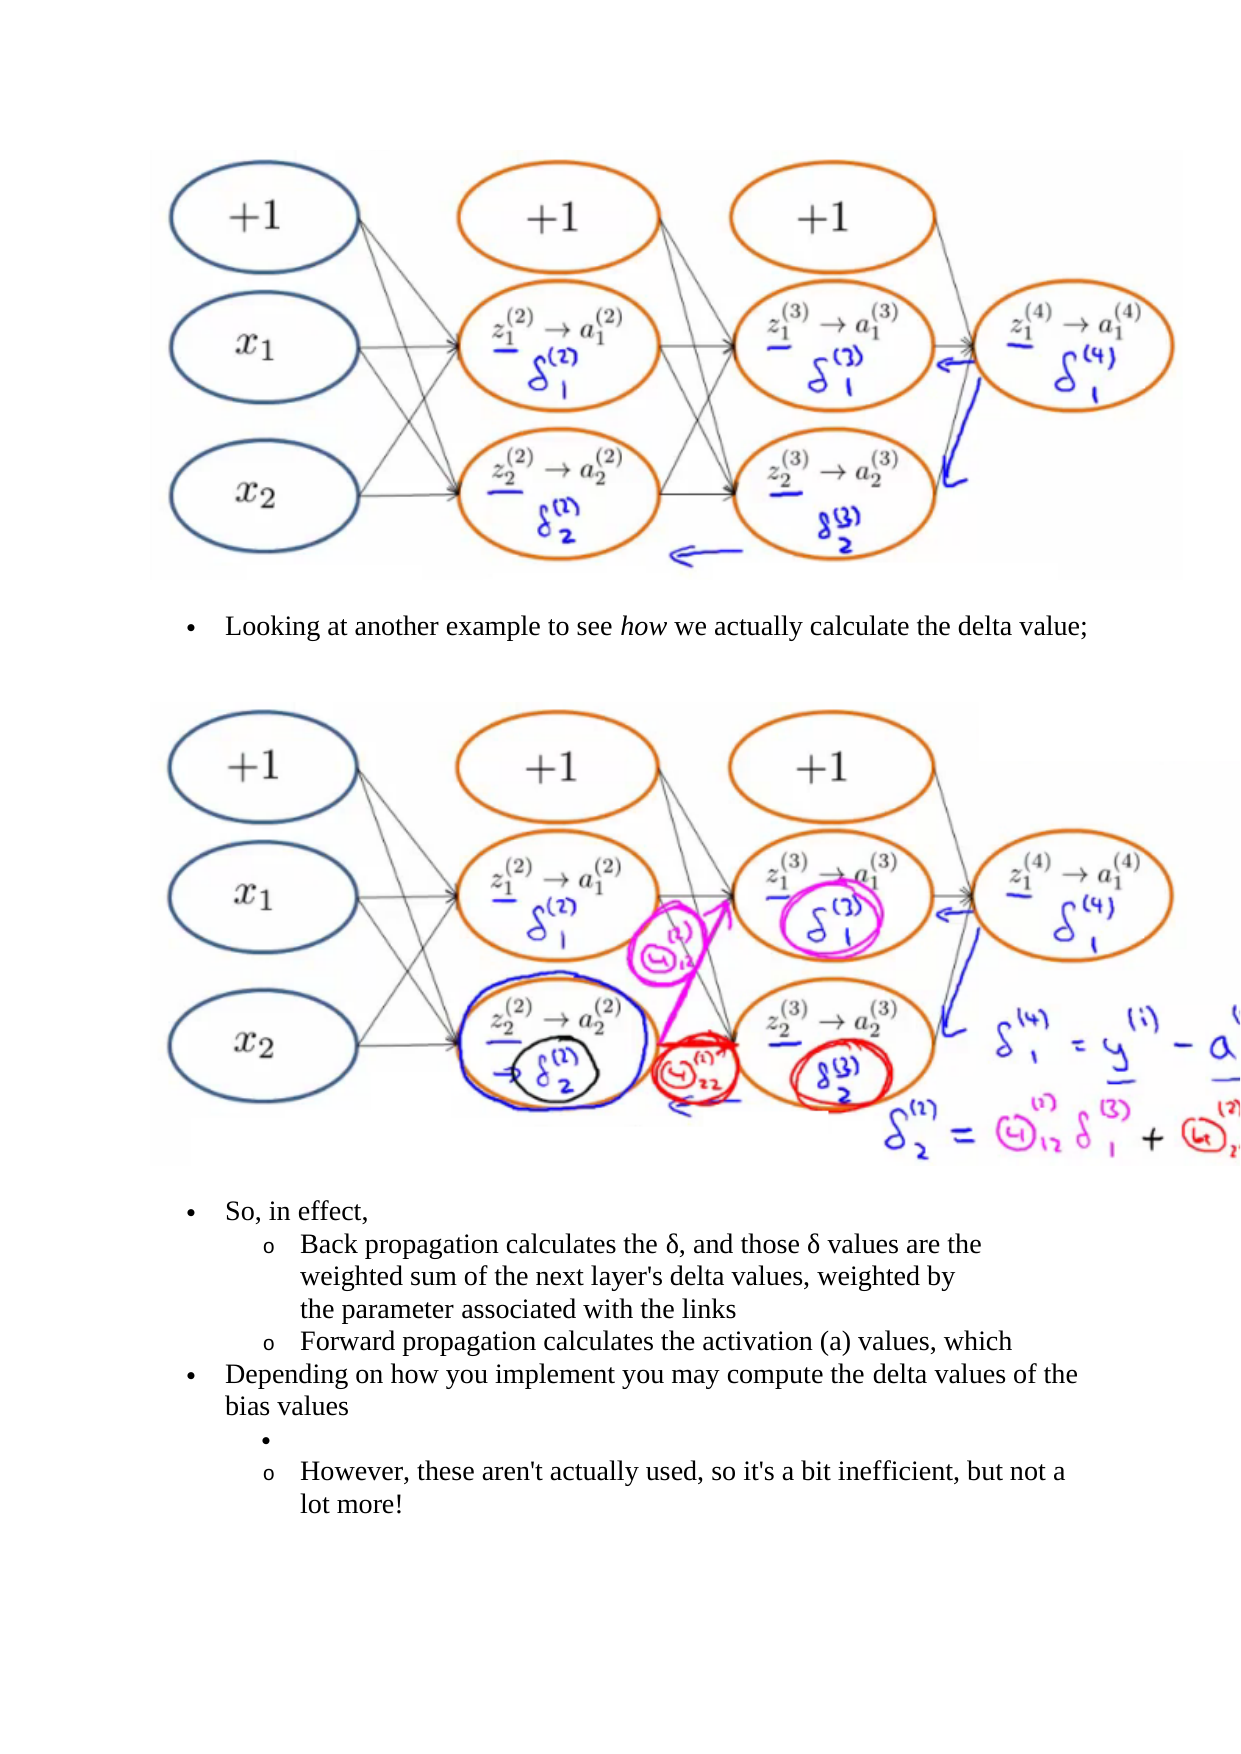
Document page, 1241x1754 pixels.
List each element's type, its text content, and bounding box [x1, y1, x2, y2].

list Back propagation calculates the δ, and those δ values are the weighted sum of the next layer's delta values, weighted by the parameter associated with the links [262, 1227, 1090, 1324]
list However, these aren't actually used, so it's a bit inefficient, but not a lot more! [262, 1454, 1090, 1519]
list So, in effect, [187, 1194, 1090, 1227]
list Looking at another example to see how we actually calculate the delta value; [187, 609, 1090, 641]
picture [150, 150, 1183, 580]
list Depending on how you implement you may compute the delta values of the bias values [187, 1357, 1090, 1422]
picture [150, 702, 1241, 1166]
list Forward propagation calculates the activation (a) values, which [262, 1324, 1090, 1357]
